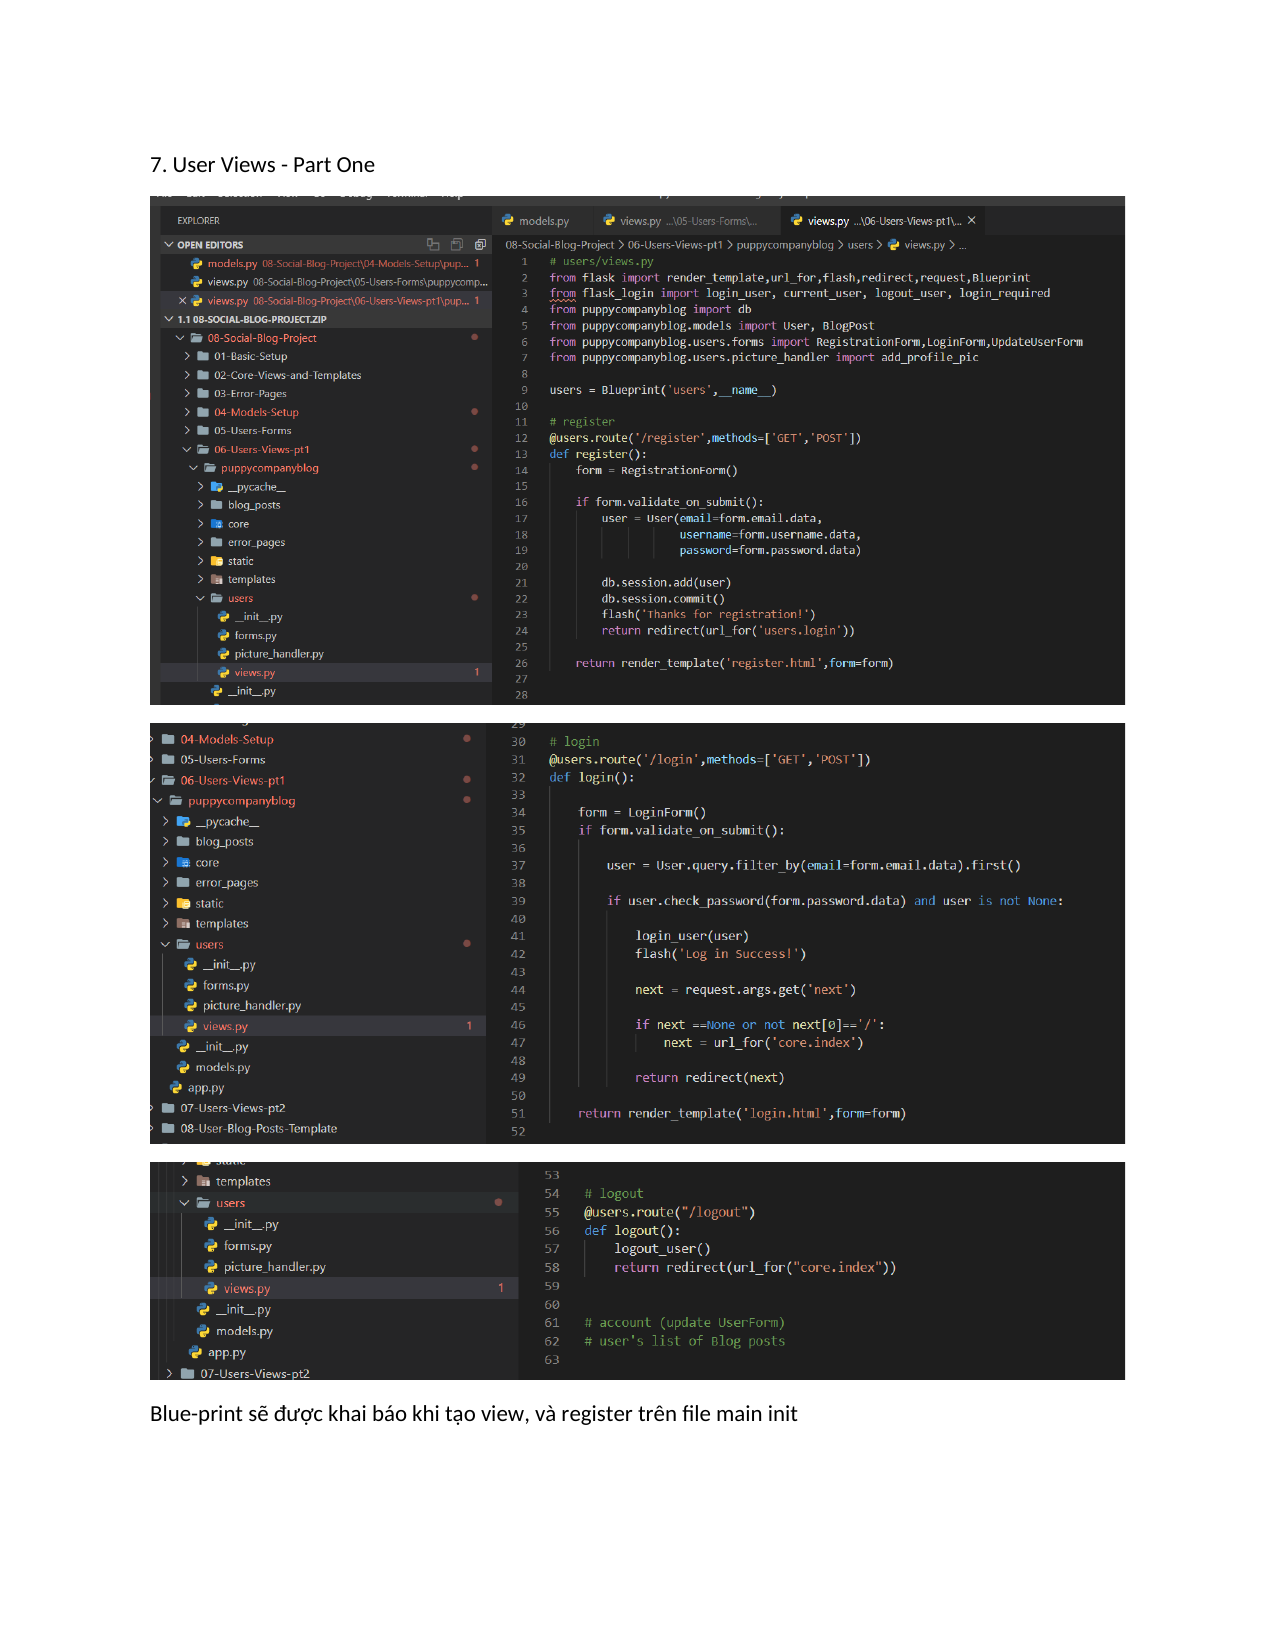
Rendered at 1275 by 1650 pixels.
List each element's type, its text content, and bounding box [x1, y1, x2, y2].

text Blue-print sẽ được khai báo khi tạo view, và register trên file main init [150, 1399, 1125, 1427]
picture [150, 196, 1125, 705]
text 7. User Views - Part One [150, 150, 1125, 178]
picture [150, 723, 1125, 1144]
picture [150, 1162, 1125, 1380]
